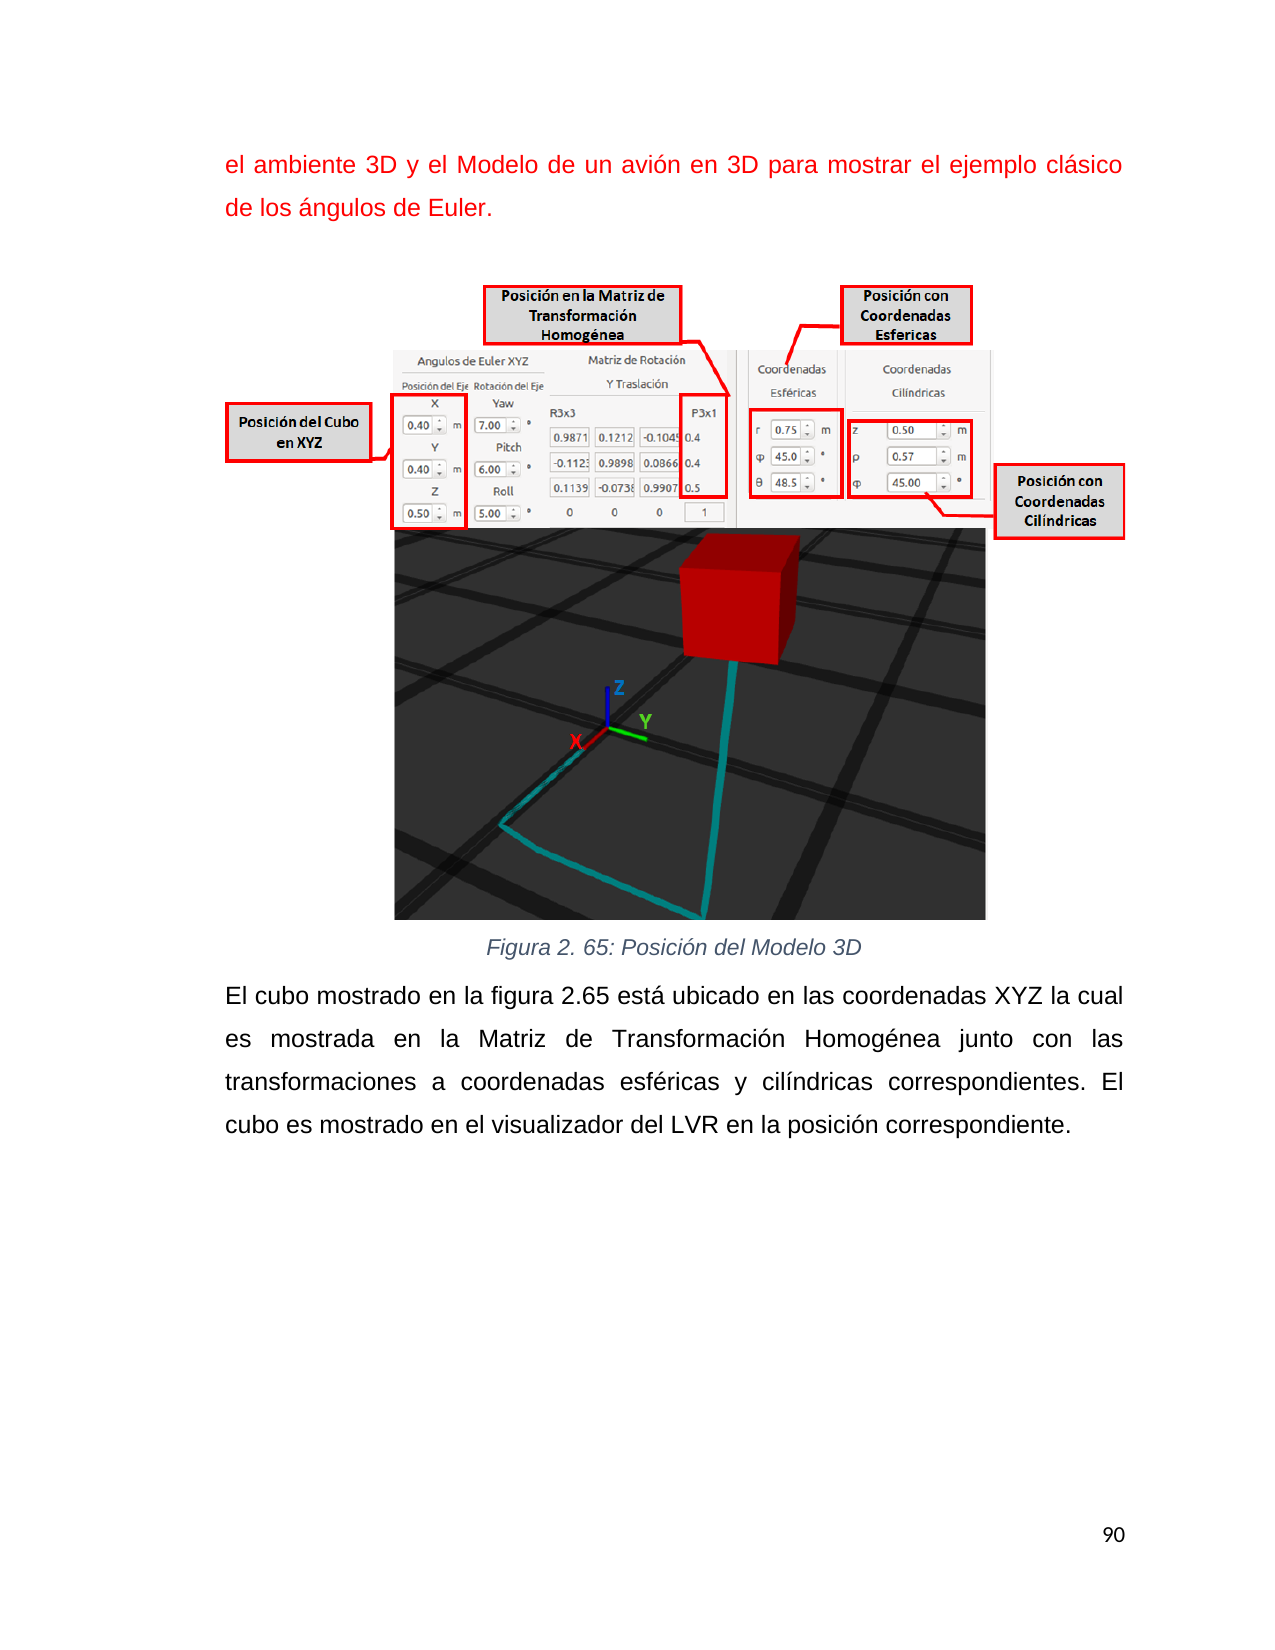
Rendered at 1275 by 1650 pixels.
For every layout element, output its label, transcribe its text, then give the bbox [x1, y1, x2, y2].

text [225, 150, 1125, 222]
text Figura 2. 65: Posición del Modelo 3D [225, 934, 1125, 960]
text El cubo mostrado en la figura 2.65 está ubicado en las coordenadas XYZ la cual es mostrada en la Matriz de Transformación Homogénea junto con las transformaciones a coordenadas esféricas y cilíndricas correspondientes. El cubo es mostrado en el visualizador del LVR en la posición correspondiente. [225, 981, 1125, 1139]
picture [225, 279, 1125, 920]
